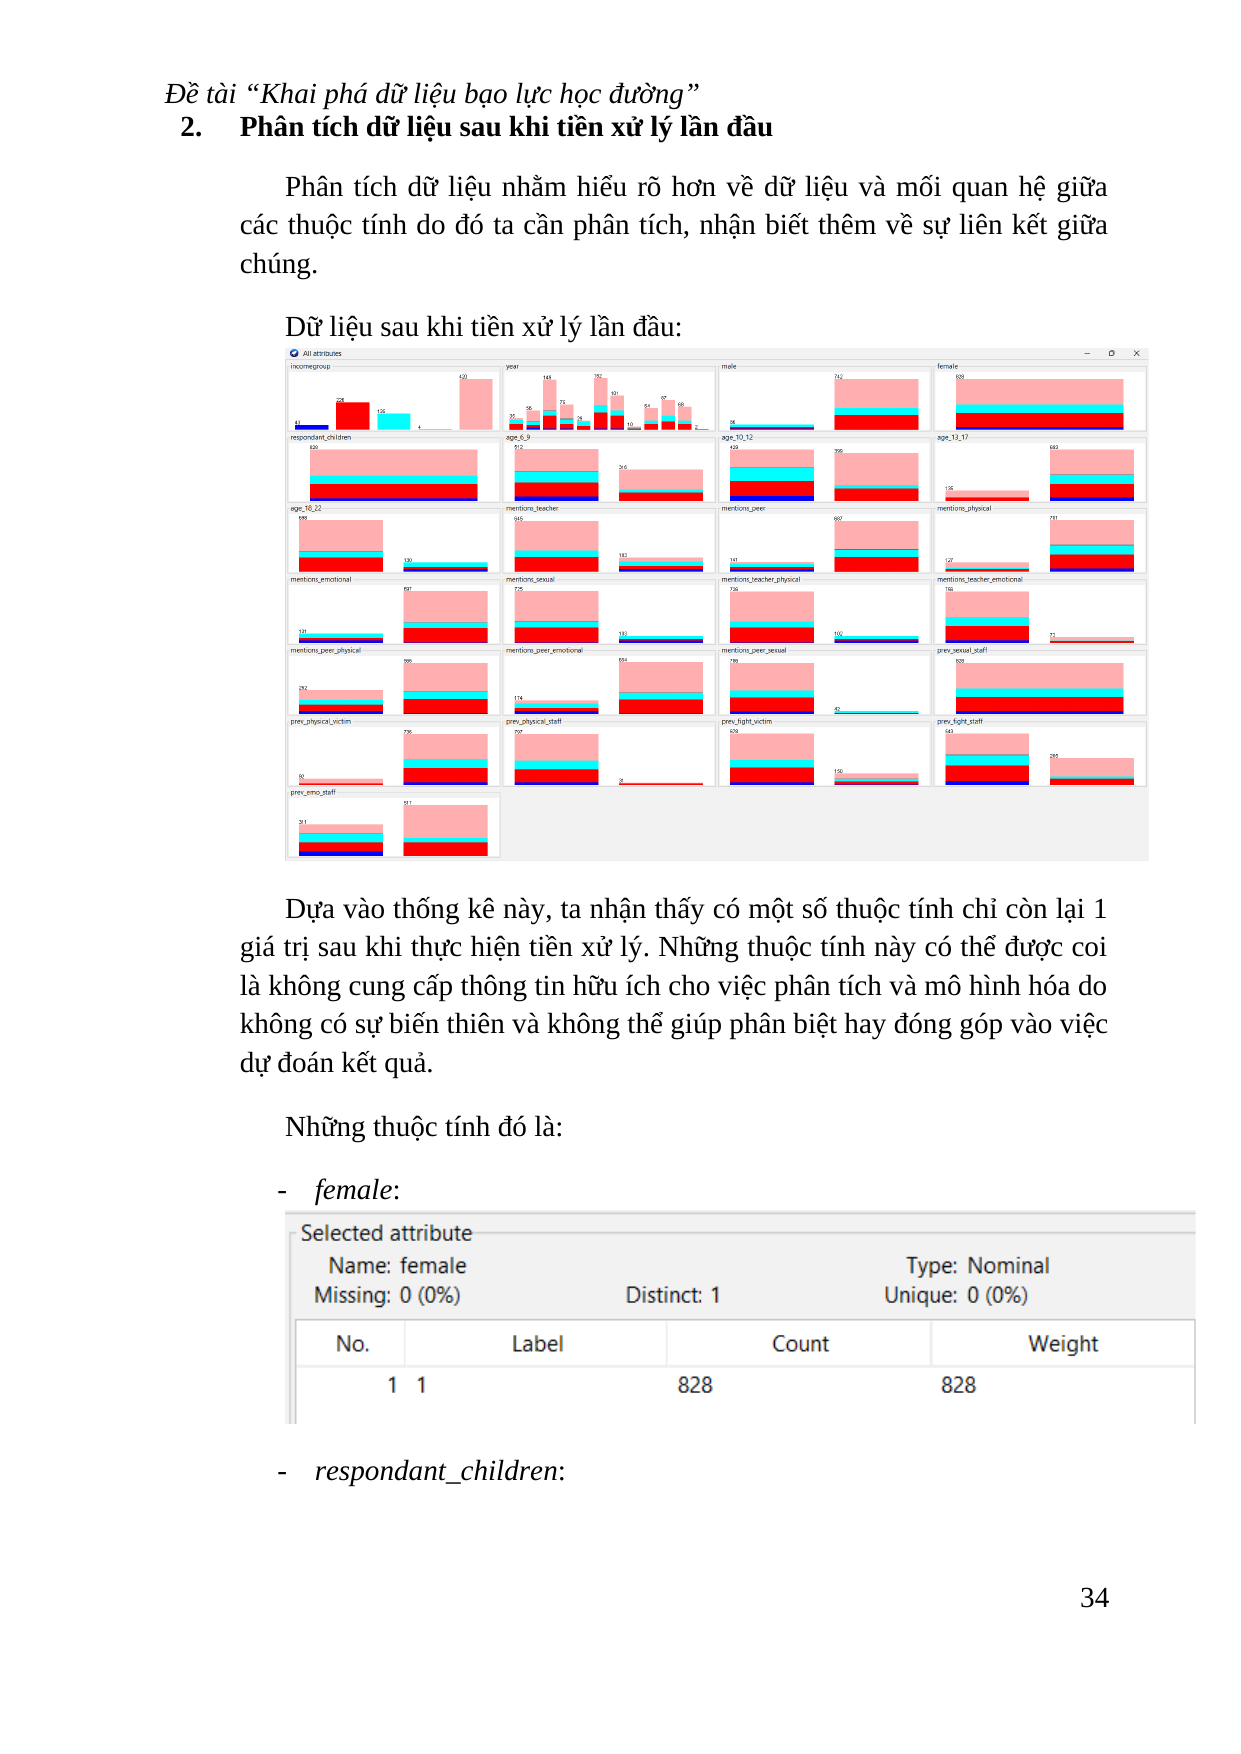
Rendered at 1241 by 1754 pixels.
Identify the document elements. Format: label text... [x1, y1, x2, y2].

picture [285, 1210, 1196, 1424]
subtitle Phân tích dữ liệu sau khi tiền xử lý lần đầu [202, 109, 1109, 143]
text Phân tích dữ liệu nhằm hiểu rõ hơn về dữ liệu và mối quan hệ giữa các thuộc tính do đó ta cần phân tích, nhận biết thêm về sự liên kết giữa chúng. [239, 169, 1109, 279]
picture [285, 348, 1149, 861]
text Dựa vào thống kê này, ta nhận thấy có một số thuộc tính chỉ còn lại 1 giá trị sau khi thực hiện tiền xử lý. Những thuộc tính này có thể được coi là không cung cấp thông tin hữu ích cho việc phân tích và mô hình hóa do không có sự biến thiên và không thể giúp phân biệt hay đóng góp vào việc dự đoán kết quả. [239, 891, 1109, 1079]
text Dữ liệu sau khi tiền xử lý lần đầu: [239, 309, 1109, 343]
list female: [277, 1172, 1109, 1206]
list respondant_children: [277, 1453, 1109, 1487]
text Những thuộc tính đó là: [239, 1109, 1109, 1142]
